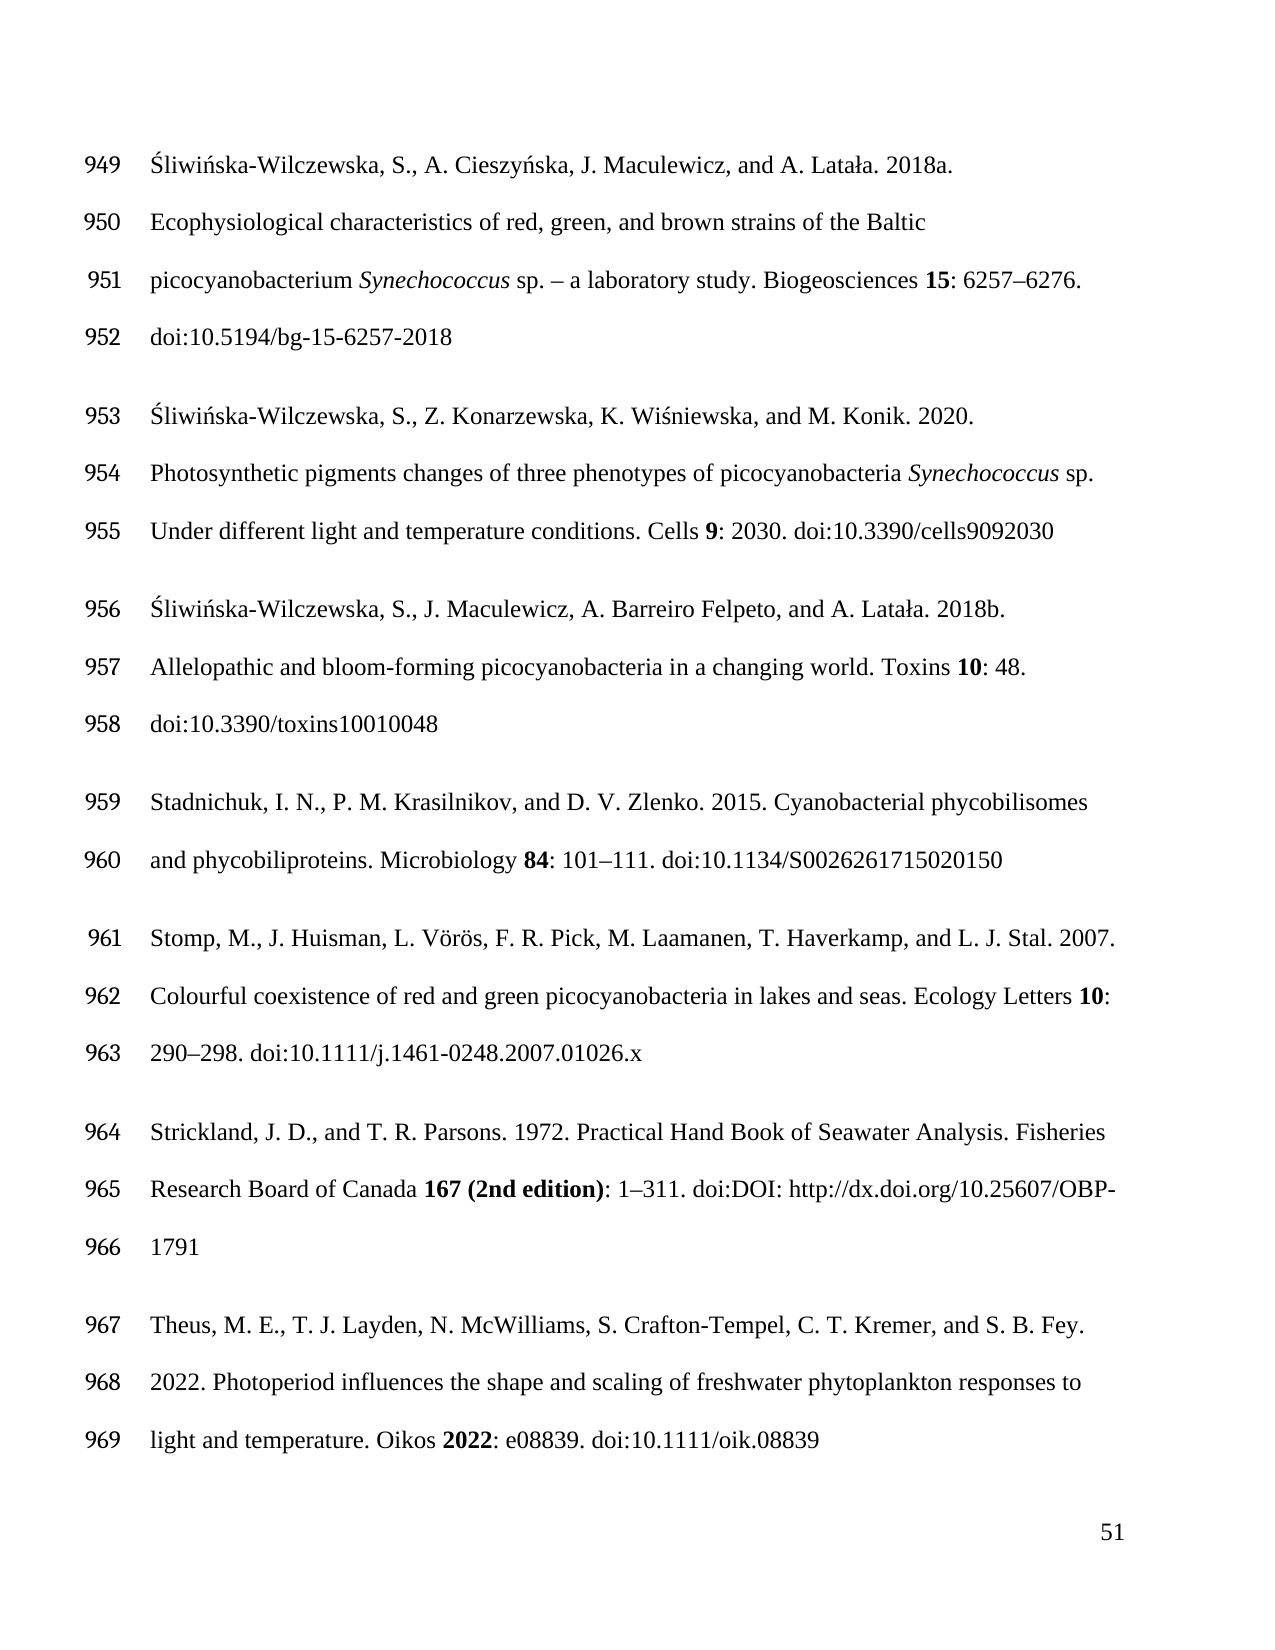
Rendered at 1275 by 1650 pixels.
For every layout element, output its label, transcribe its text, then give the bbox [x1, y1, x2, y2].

text Strickland, J. D., and T. R. Parsons. 1972. Practical Hand Book of Seawater Analysis. Fisheries Research Board of Canada 167 (2nd edition): 1–311. doi:DOI: http://dx.doi.org/10.25607/OBP-1791 [150, 1117, 1125, 1260]
text Śliwińska-Wilczewska, S., J. Maculewicz, A. Barreiro Felpeto, and A. Latała. 2018b. Allelopathic and bloom-forming picocyanobacteria in a changing world. Toxins 10: 48. doi:10.3390/toxins10010048 [150, 594, 1125, 738]
text Stadnichuk, I. N., P. M. Krasilnikov, and D. V. Zlenko. 2015. Cyanobacterial phycobilisomes and phycobiliproteins. Microbiology 84: 101–111. doi:10.1134/S0026261715020150 [150, 787, 1125, 874]
text Śliwińska-Wilczewska, S., A. Cieszyńska, J. Maculewicz, and A. Latała. 2018a. Ecophysiological characteristics of red, green, and brown strains of the Baltic picocyanobacterium Synechococcus sp. – a laboratory study. Biogeosciences 15: 6257–6276. doi:10.5194/bg-15-6257-2018 [150, 150, 1125, 351]
text Stomp, M., J. Huisman, L. Vörös, F. R. Pick, M. Laamanen, T. Haverkamp, and L. J. Stal. 2007. Colourful coexistence of red and green picocyanobacteria in lakes and seas. Ecology Letters 10: 290–298. doi:10.1111/j.1461-0248.2007.01026.x [150, 923, 1125, 1067]
text Śliwińska-Wilczewska, S., Z. Konarzewska, K. Wiśniewska, and M. Konik. 2020. Photosynthetic pigments changes of three phenotypes of picocyanobacteria Synechococcus sp. Under different light and temperature conditions. Cells 9: 2030. doi:10.3390/cells9092030 [150, 401, 1125, 544]
text Theus, M. E., T. J. Layden, N. McWilliams, S. Crafton-Tempel, C. T. Kremer, and S. B. Fey. 2022. Photoperiod influences the shape and scaling of freshwater phytoplankton responses to light and temperature. Oikos 2022: e08839. doi:10.1111/oik.08839 [150, 1310, 1125, 1454]
